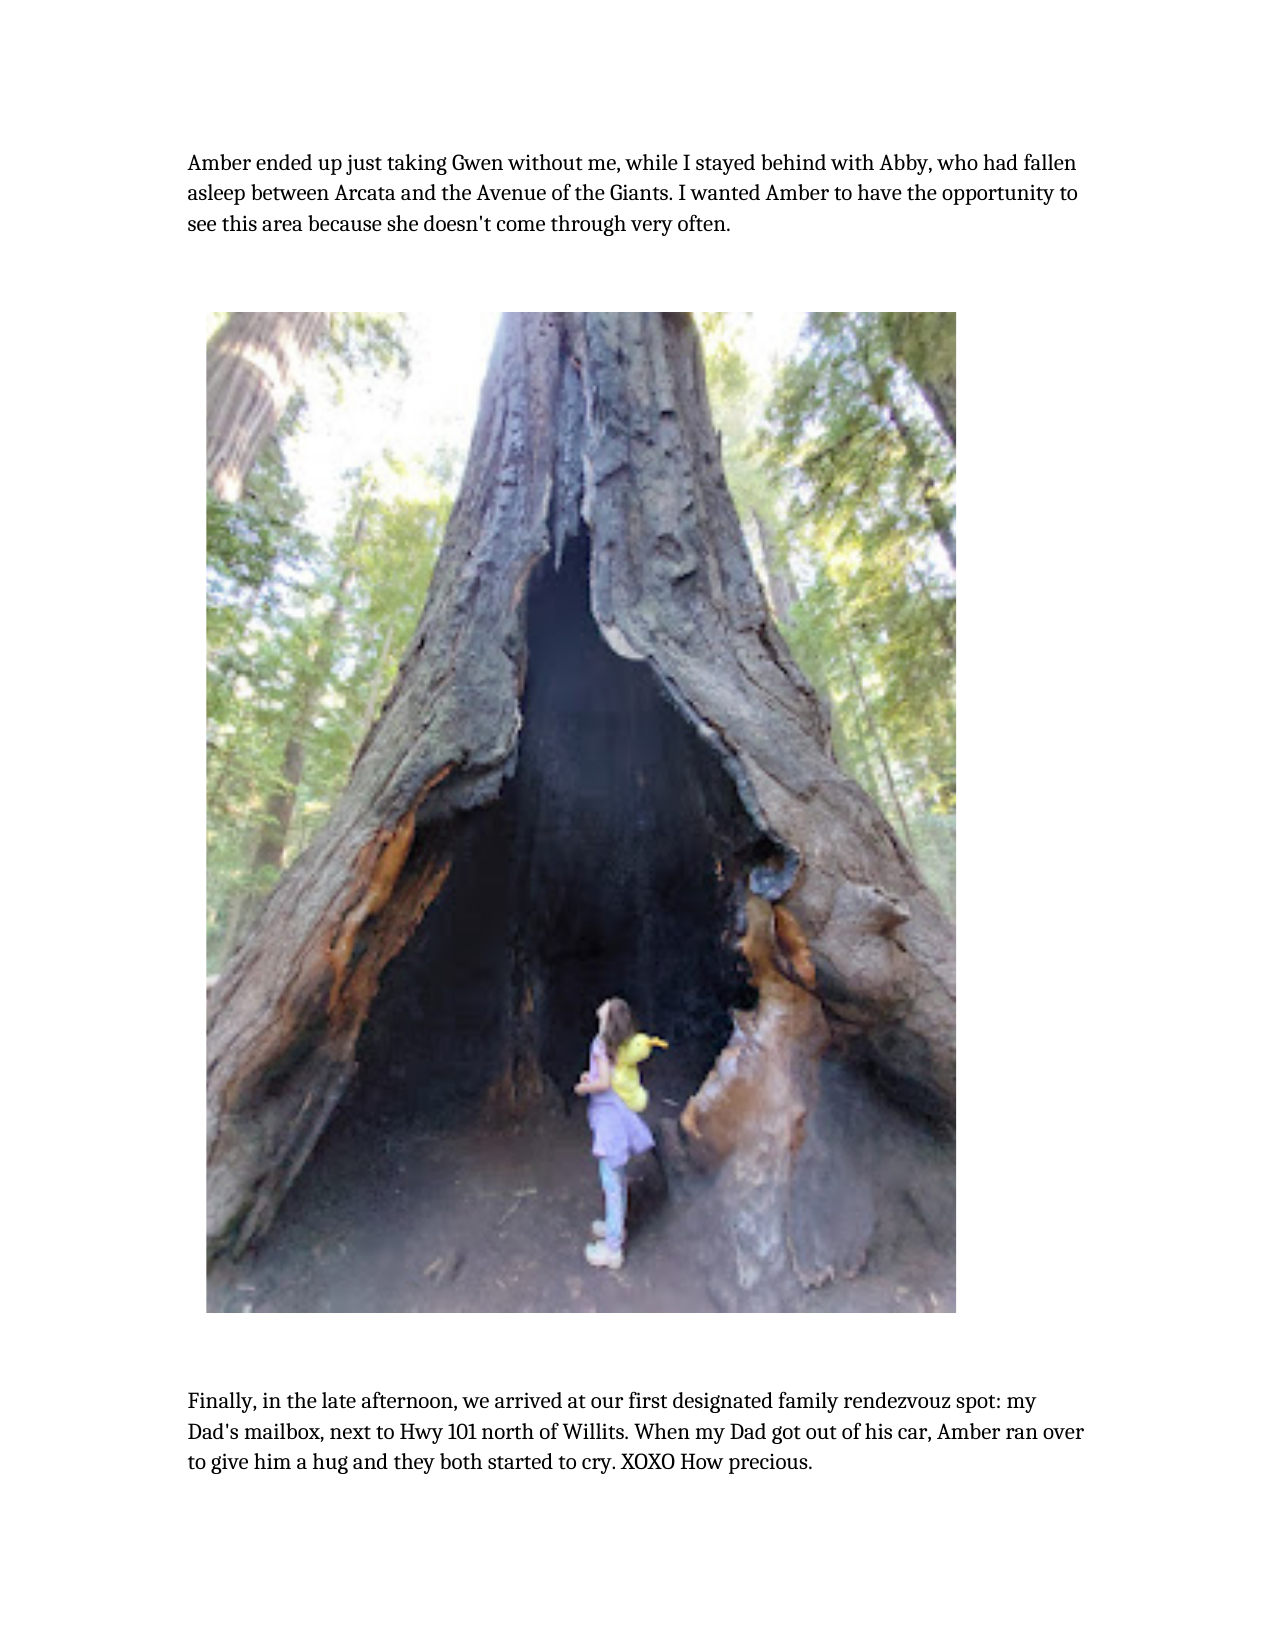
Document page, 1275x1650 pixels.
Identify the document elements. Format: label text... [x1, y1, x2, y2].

text Finally, in the late afternoon, we arrived at our first designated family rendezvouz spot: my Dad's mailbox, next to Hwy 101 north of Willits. When my Dad got out of his car, Amber ran over to give him a hug and they both started to cry. XOXO How precious. [187, 1388, 1087, 1475]
picture [206, 312, 957, 1313]
text Amber ended up just taking Gwen without me, while I stayed behind with Abby, who had fallen asleep between Arcata and the Avenue of the Giants. I wanted Amber to have the opportunity to see this area because she doesn't come through very often. [187, 150, 1087, 237]
